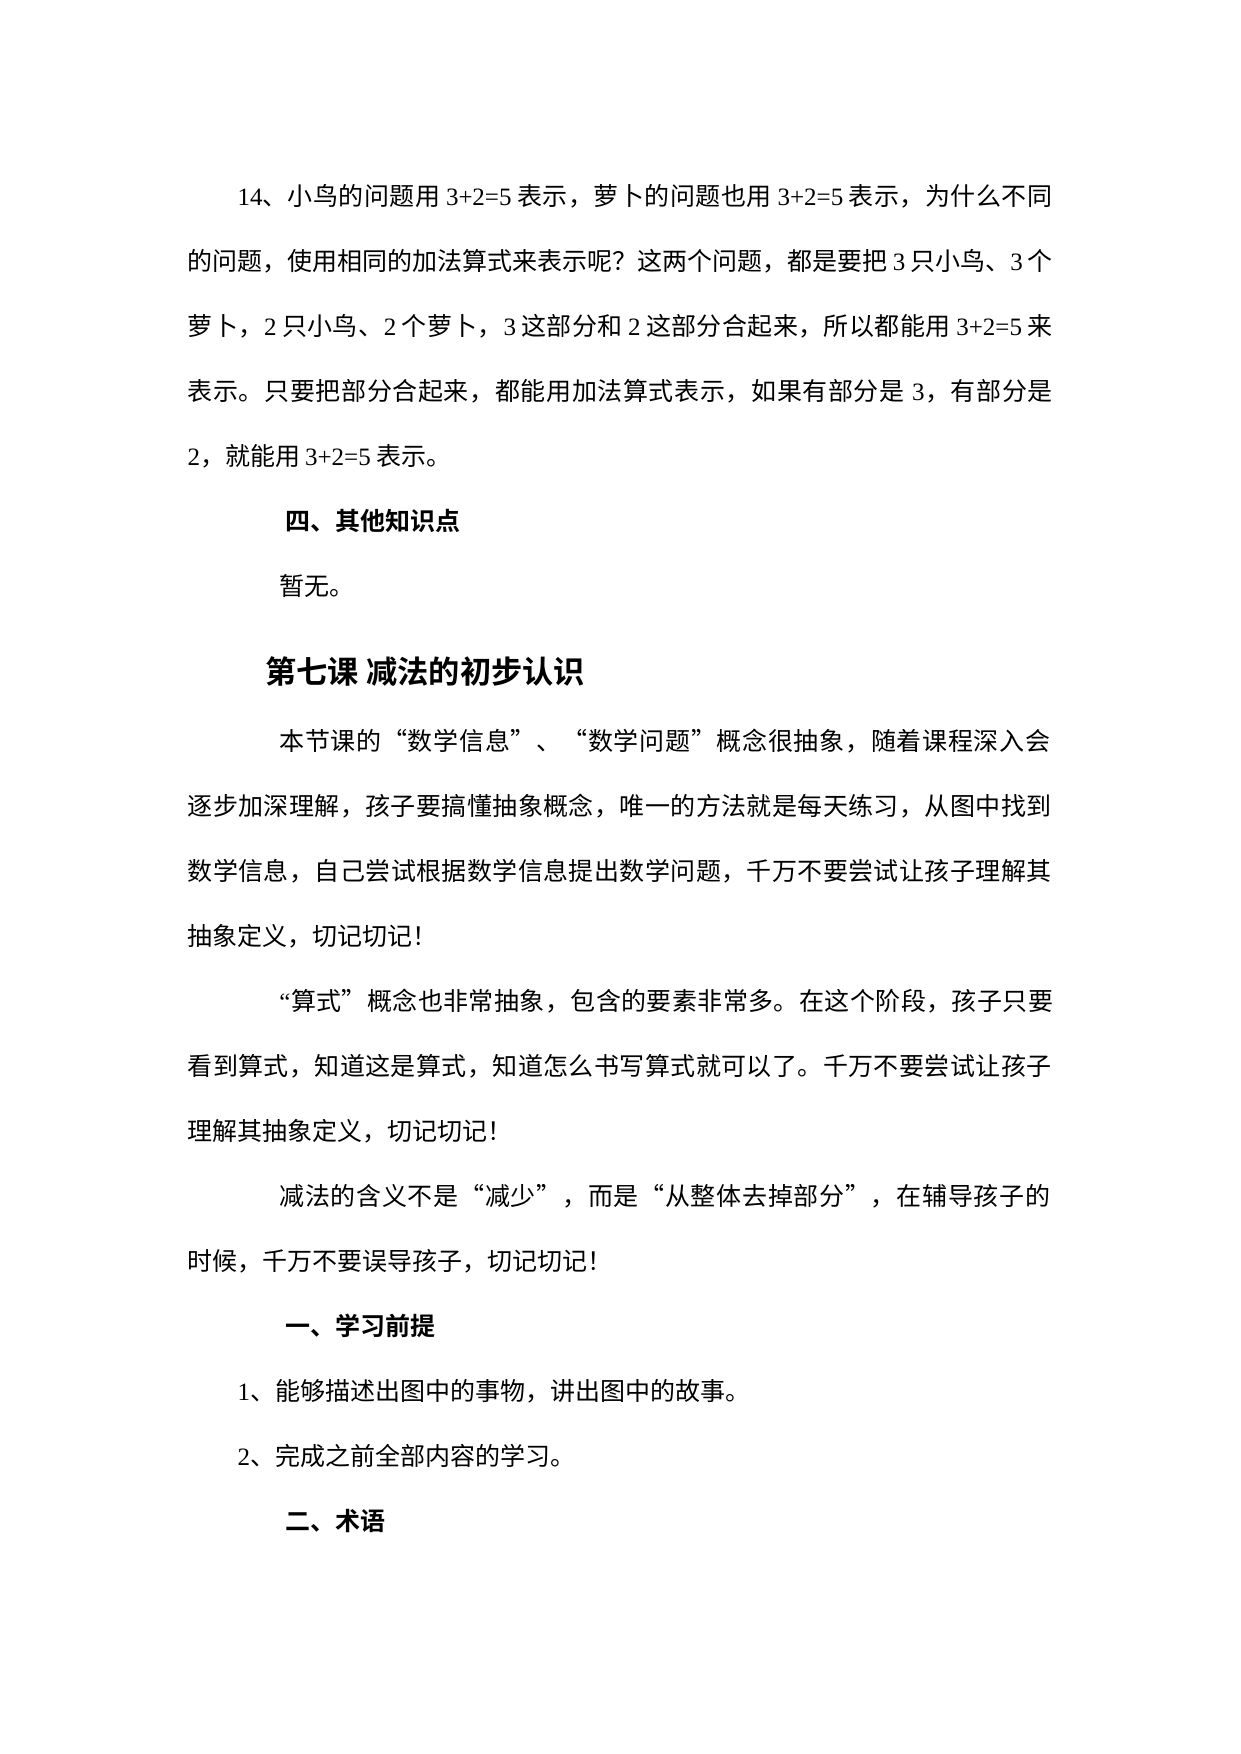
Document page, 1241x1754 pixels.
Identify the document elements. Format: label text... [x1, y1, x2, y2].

subtitle 二、术语 [235, 1487, 1053, 1552]
text 暂无。 [187, 552, 1053, 617]
subtitle 四、其他知识点 [235, 487, 1053, 552]
text “算式”概念也非常抽象，包含的要素非常多。在这个阶段，孩子只要看到算式，知道这是算式，知道怎么书写算式就可以了。千万不要尝试让孩子理解其抽象定义，切记切记！ [187, 967, 1053, 1162]
list 小鸟的问题用3+2=5表示，萝卜的问题也用3+2=5表示，为什么不同的问题，使用相同的加法算式来表示呢？这两个问题，都是要把3只小鸟、3个萝卜，2只小鸟、2个萝卜，3这部分和2这部分合起来，所以都能用3+2=5来表示。只要把部分合起来，都能用加法算式表示，如果有部分是3，有部分是2，就能用3+2=5表示。 [187, 162, 1053, 487]
list 能够描述出图中的事物，讲出图中的故事。 [187, 1357, 1053, 1422]
text 本节课的“数学信息”、“数学问题”概念很抽象，随着课程深入会逐步加深理解，孩子要搞懂抽象概念，唯一的方法就是每天练习，从图中找到数学信息，自己尝试根据数学信息提出数学问题，千万不要尝试让孩子理解其抽象定义，切记切记！ [187, 707, 1053, 967]
subtitle 减法的初步认识 [202, 638, 1053, 703]
text 减法的含义不是“减少”，而是“从整体去掉部分”，在辅导孩子的时候，千万不要误导孩子，切记切记！ [187, 1162, 1053, 1292]
list 完成之前全部内容的学习。 [187, 1422, 1053, 1487]
subtitle 一、学习前提 [235, 1292, 1053, 1357]
